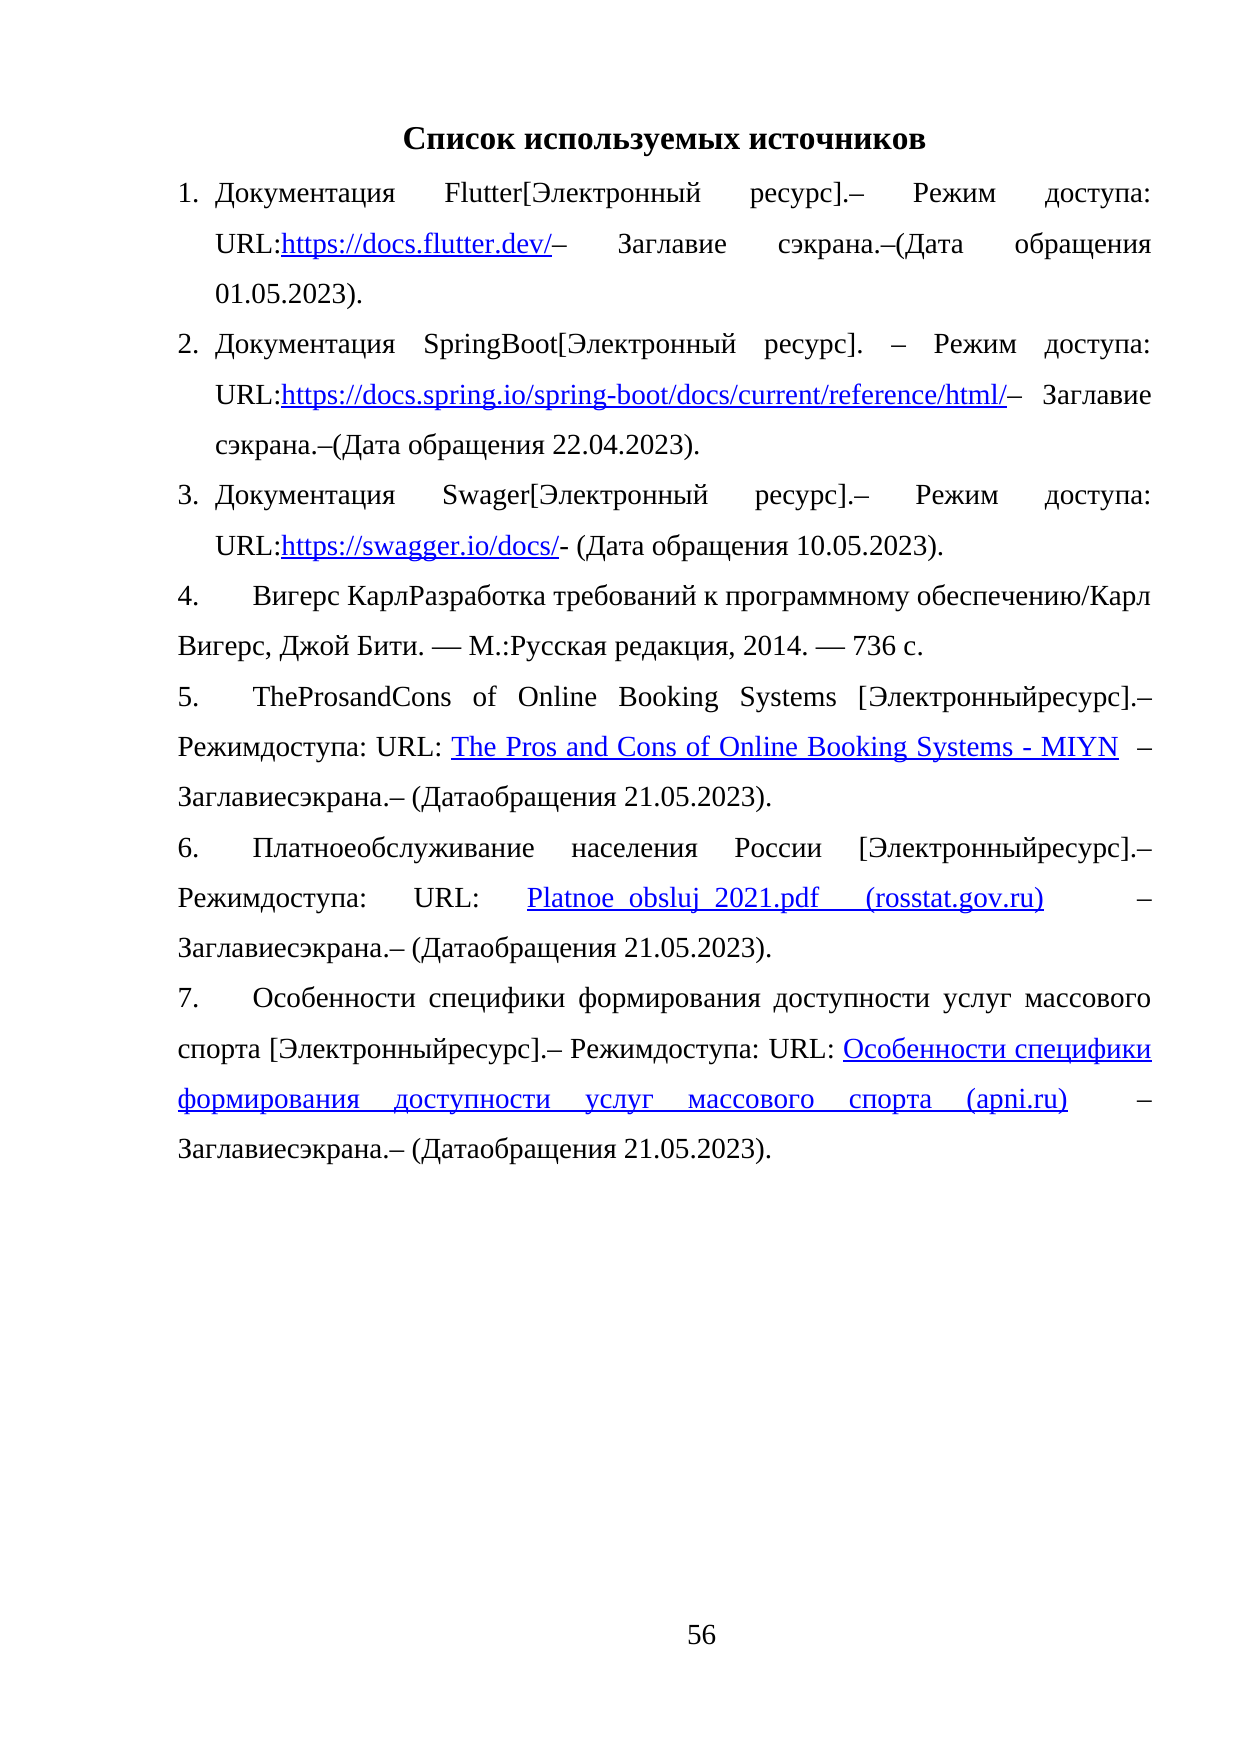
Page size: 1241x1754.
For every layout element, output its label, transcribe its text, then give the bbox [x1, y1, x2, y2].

text Документация SpringBoot[Электронный ресурс]. – Режим доступа: URL:https://docs.spring.io/spring-boot/docs/current/reference/html/– Заглавие сэкрана.–(Дата обращения 22.04.2023). [177, 327, 1152, 461]
text Платноеобслуживание населения России [Электронныйресурс].– Режимдоступа: URL: Platnoe_obsluj_2021.pdf (rosstat.gov.ru) – Заглавиесэкрана.– (Датаобращения 21.05.2023). [177, 830, 1152, 964]
text Документация Flutter[Электронный ресурс].– Режим доступа: URL:https://docs.flutter.dev/– Заглавие сэкрана.–(Дата обращения 01.05.2023). [177, 176, 1152, 310]
text TheProsandCons of Online Booking Systems [Электронныйресурс].–Режимдоступа: URL: The Pros and Cons of Online Booking Systems - MIYN – Заглавиесэкрана.– (Датаобращения 21.05.2023). [177, 679, 1152, 813]
text Особенности специфики формирования доступности услуг массового спорта [Электронныйресурс].– Режимдоступа: URL: Особенности специфики формирования доступности услуг массового спорта (apni.ru) – Заглавиесэкрана.– (Датаобращения 21.05.2023). [177, 981, 1152, 1165]
text Список используемых источников [177, 118, 1152, 156]
text Документация Swager[Электронный ресурс].– Режим доступа: URL:https://swagger.io/docs/- (Дата обращения 10.05.2023). [177, 477, 1152, 561]
text Вигерс КарлРазработка требований к программному обеспечению/Карл Вигерс, Джой Бити. — М.:Русская редакция, 2014. — 736 с. [177, 578, 1152, 662]
